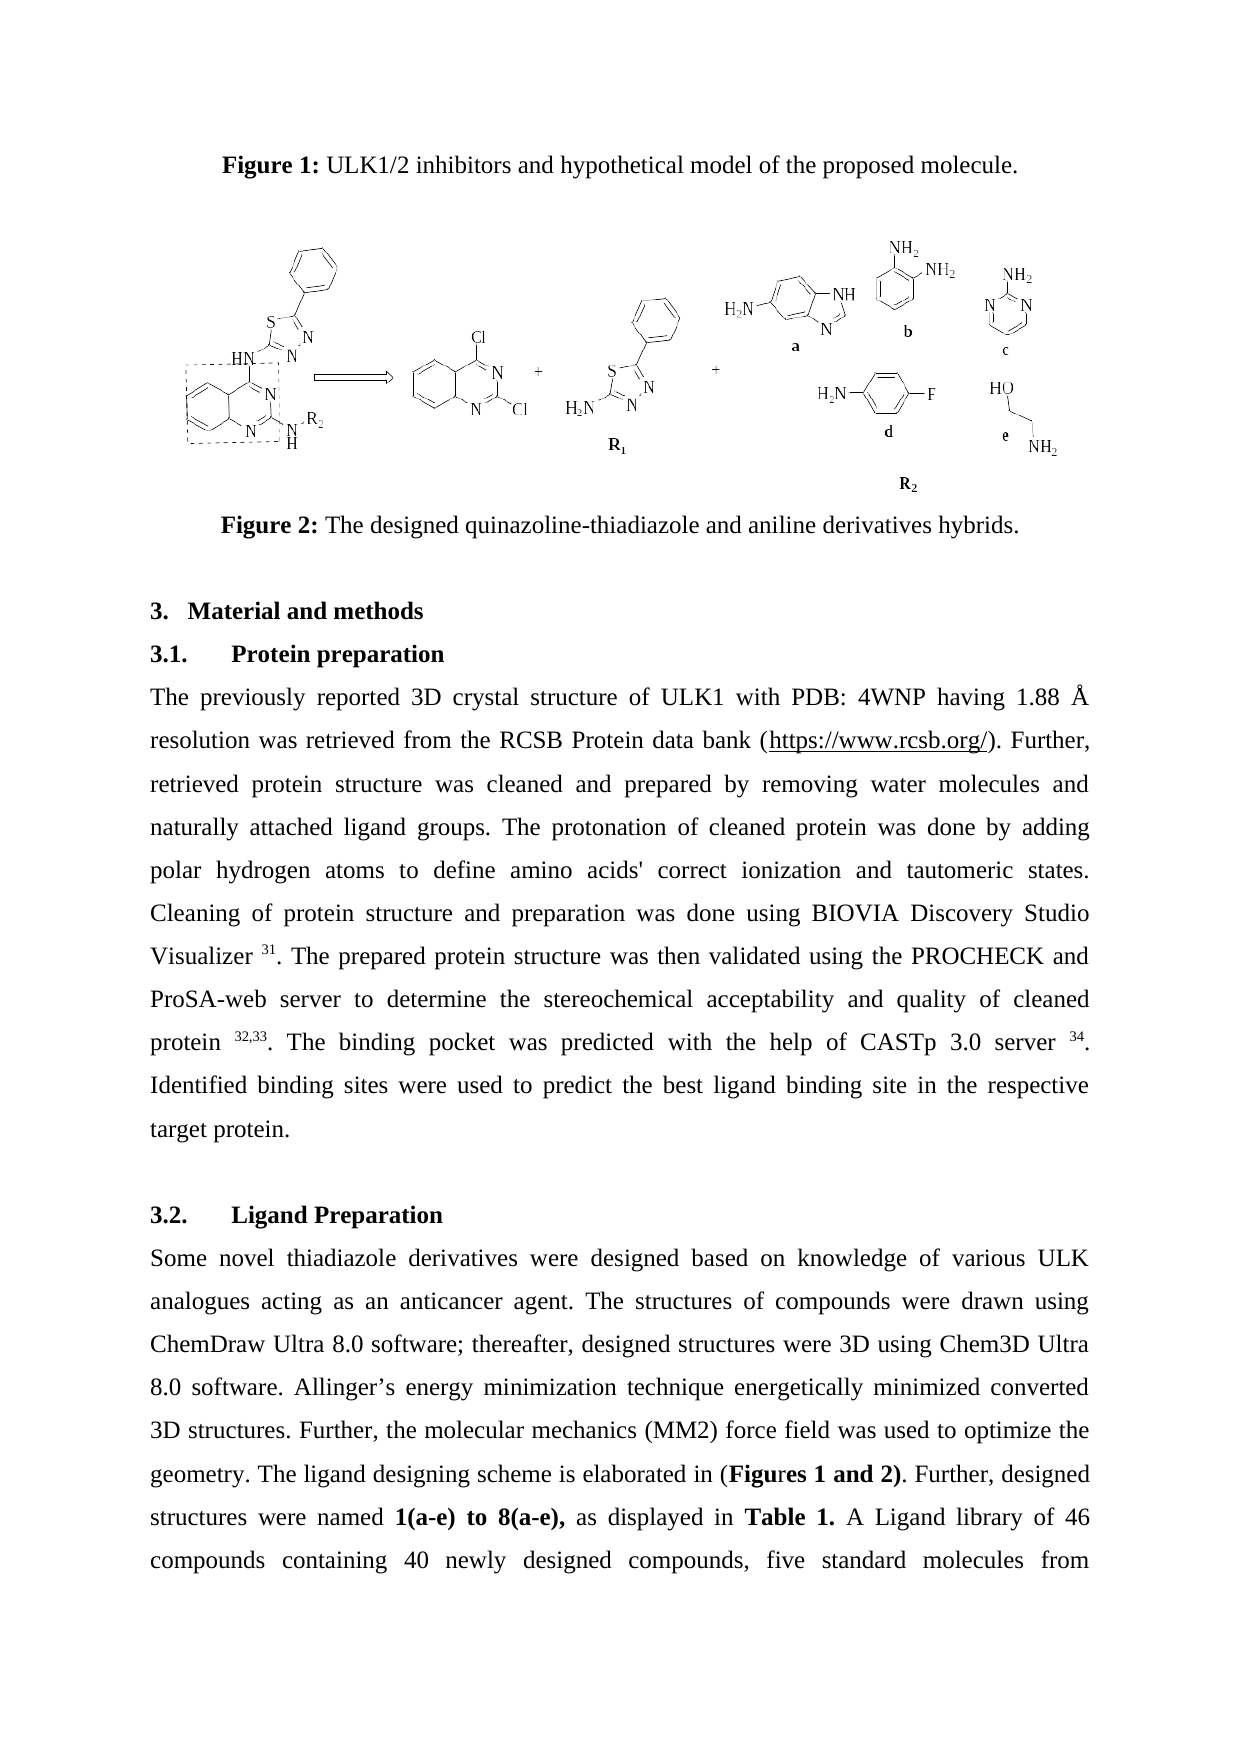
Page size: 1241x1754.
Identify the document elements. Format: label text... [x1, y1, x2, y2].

text The previously reported 3D crystal structure of ULK1 with PDB: 4WNP having 1.88 Å resolution was retrieved from the RCSB Protein data bank (https://www.rcsb.org/). Further, retrieved protein structure was cleaned and prepared by removing water molecules and naturally attached ligand groups. The protonation of cleaned protein was done by adding polar hydrogen atoms to define amino acids' correct ionization and tautomeric states. Cleaning of protein structure and preparation was done using BIOVIA Discovery Studio Visualizer . The prepared protein structure was then validated using the PROCHECK and ProSA-web server to determine the stereochemical acceptability and quality of cleaned protein . The binding pocket was predicted with the help of CASTp 3.0 server . Identified binding sites were used to predict the best ligand binding site in the respective target protein. [150, 682, 1090, 1142]
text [150, 1243, 1090, 1574]
list Ligand Preparation [150, 1200, 1090, 1229]
text Figure 1: ULK1/2 inhibitors and hypothetical model of the proposed molecule. [150, 150, 1090, 179]
list Protein preparation [150, 639, 1090, 668]
list Material and methods [150, 596, 1090, 625]
text Figure 2: The designed quinazoline-thiadiazole and aniline derivatives hybrids. [150, 236, 1090, 539]
